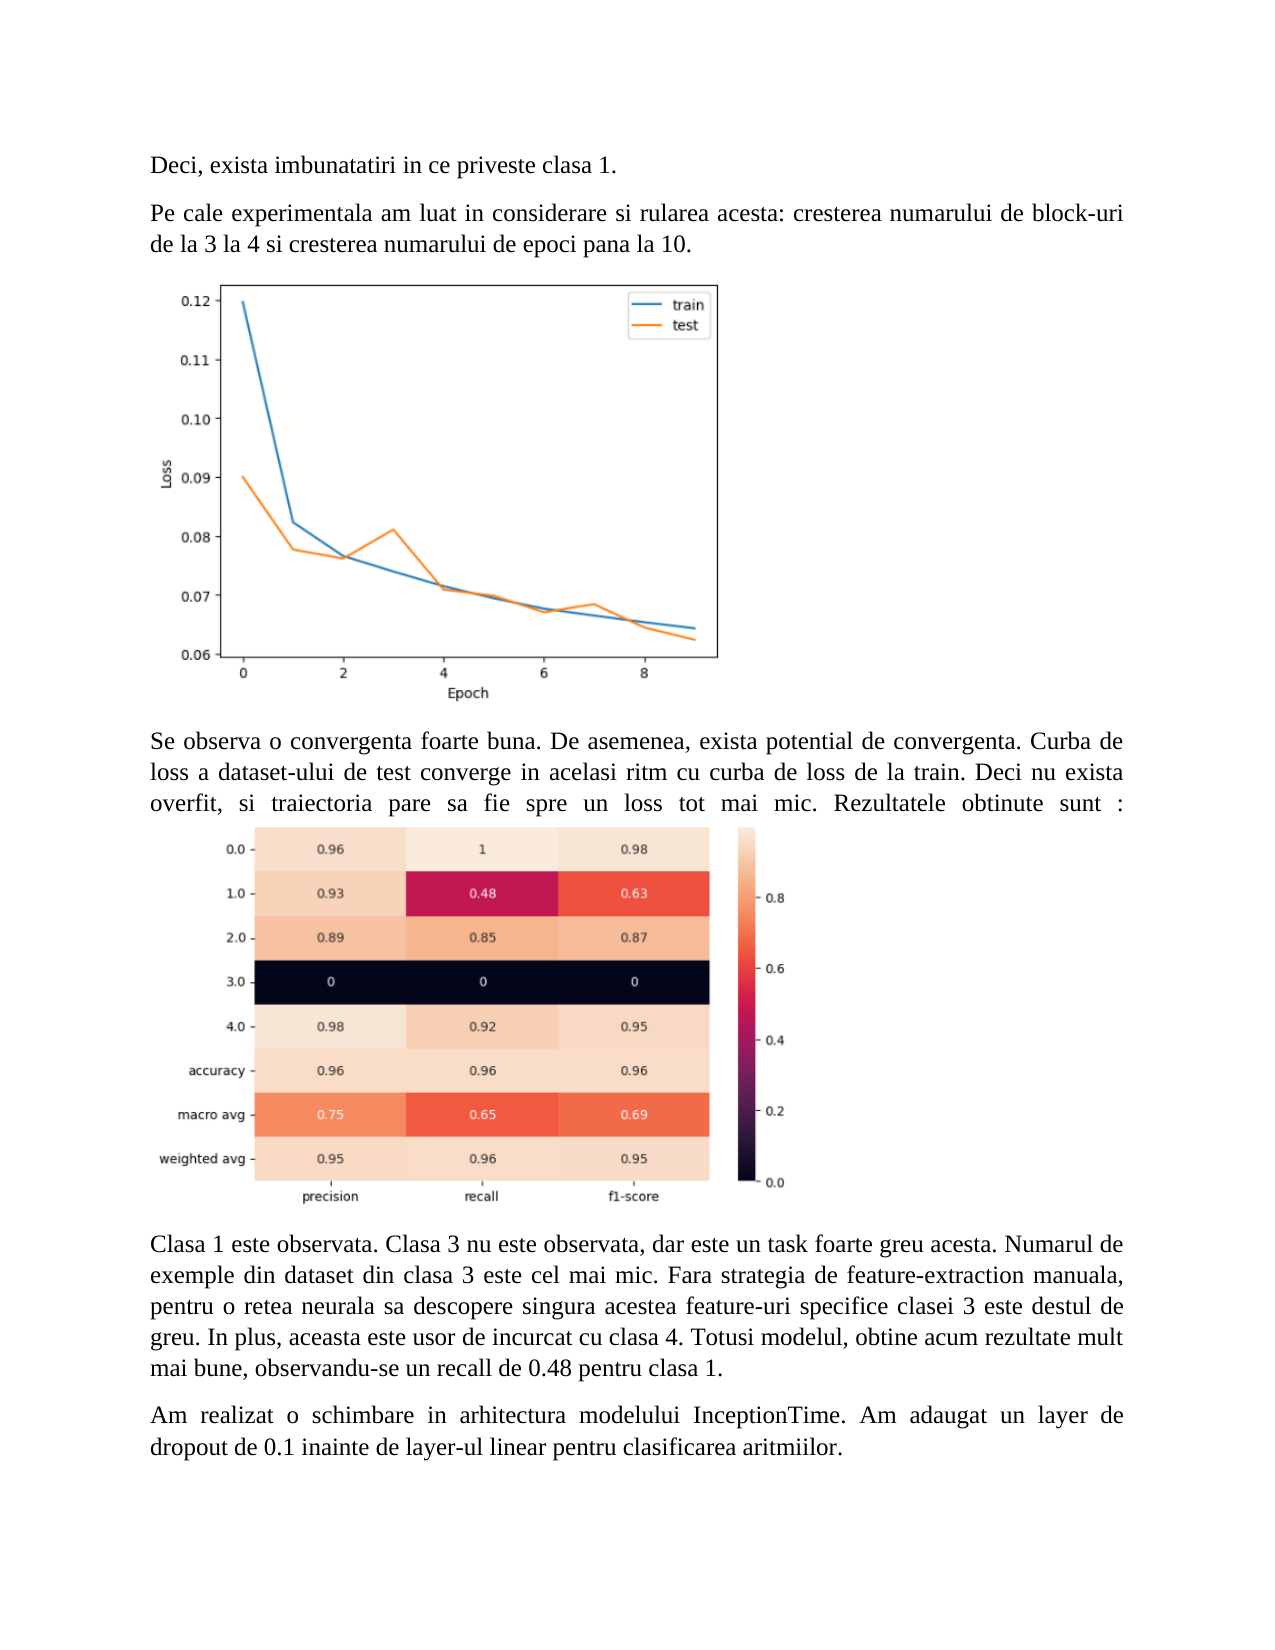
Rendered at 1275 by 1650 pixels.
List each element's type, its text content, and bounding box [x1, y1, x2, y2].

text Clasa 1 este observata. Clasa 3 nu este observata, dar este un task foarte greu acesta. Numarul de exemple din dataset din clasa 3 este cel mai mic. Fara strategia de feature-extraction manuala, pentru o retea neurala sa descopere singura acestea feature-uri specifice clasei 3 este destul de greu. In plus, aceasta este usor de incurcat cu clasa 4. Totusi modelul, obtine acum rezultate mult mai bune, observandu-se un recall de 0.48 pentru clasa 1. [150, 1229, 1125, 1382]
picture [150, 819, 793, 1210]
text Pe cale experimentala am luat in considerare si rularea acesta: cresterea numarului de block-uri de la 3 la 4 si cresterea numarului de epoci pana la 10. [150, 198, 1125, 257]
picture [150, 276, 727, 708]
text Am realizat o schimbare in arhitectura modelului InceptionTime. Am adaugat un layer de dropout de 0.1 inainte de layer-ul linear pentru clasificarea aritmiilor. [150, 1401, 1125, 1460]
text Deci, exista imbunatatiri in ce priveste clasa 1. [150, 150, 1125, 179]
